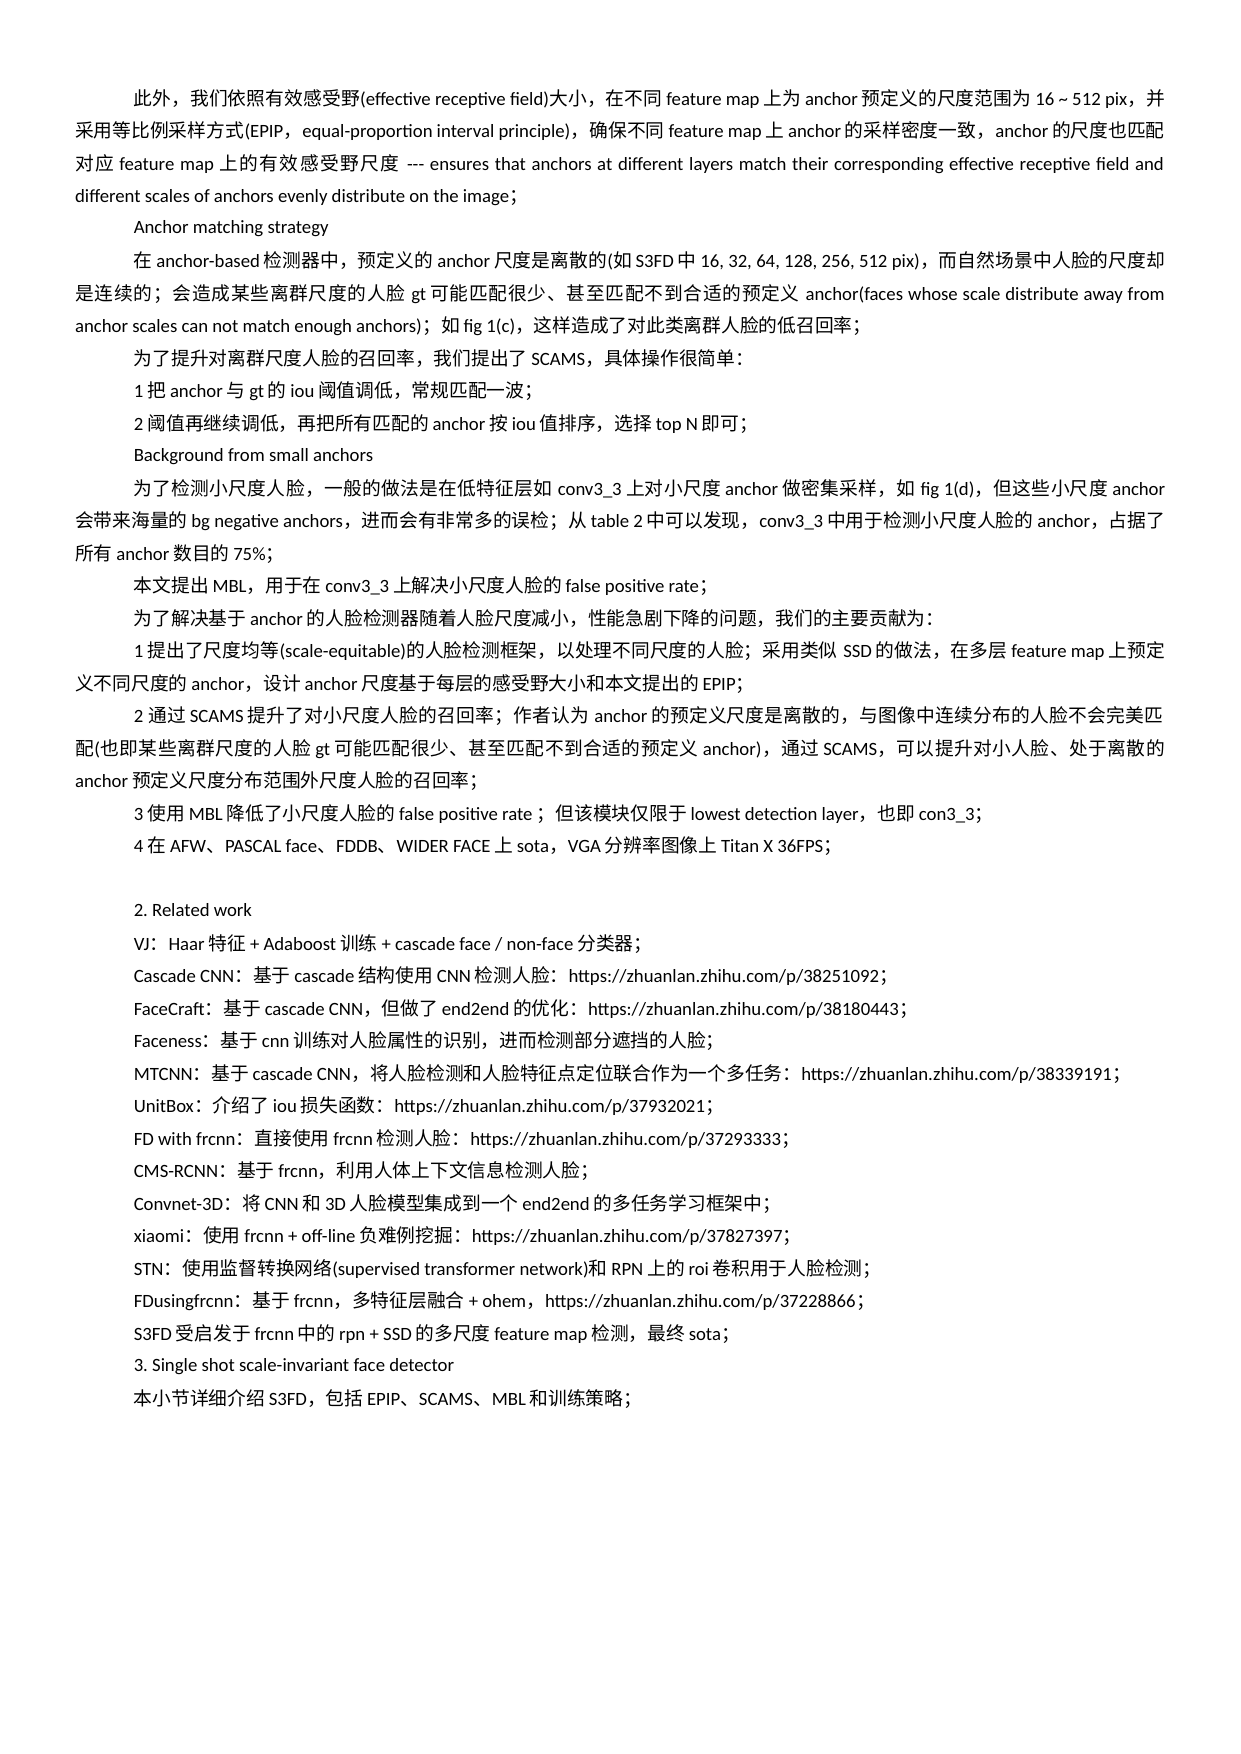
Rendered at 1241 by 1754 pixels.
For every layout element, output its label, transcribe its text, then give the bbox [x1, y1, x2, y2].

text FaceCraft：基于cascade CNN，但做了end2end的优化：https://zhuanlan.zhihu.com/p/38180443； [75, 991, 1165, 1023]
text 3 使用MBL降低了小尺度人脸的false positive rate ；但该模块仅限于lowest detection layer，也即con3_3； [75, 796, 1165, 828]
text 此外，我们依照有效感受野(effective receptive field)大小，在不同feature map上为anchor预定义的尺度范围为16 ~ 512 pix，并采用等比例采样方式(EPIP，equal-proportion interval principle)，确保不同feature map上anchor的采样密度一致，anchor的尺度也匹配对应feature map上的有效感受野尺度 --- ensures that anchors at different layers match their corresponding effective receptive field and different scales of anchors evenly distribute on the image； [75, 81, 1165, 211]
text 本小节详细介绍S3FD，包括EPIP、SCAMS、MBL和训练策略； [75, 1381, 1165, 1413]
text 4 在AFW、PASCAL face、FDDB、WIDER FACE上sota，VGA分辨率图像上Titan X 36FPS； [75, 828, 1165, 861]
text Background from small anchors [75, 438, 1165, 471]
text 为了解决基于anchor的人脸检测器随着人脸尺度减小，性能急剧下降的问题，我们的主要贡献为： [75, 601, 1165, 633]
text 3. Single shot scale-invariant face detector [75, 1348, 1165, 1381]
text UnitBox：介绍了iou损失函数：https://zhuanlan.zhihu.com/p/37932021； [75, 1088, 1165, 1121]
text FD with frcnn：直接使用frcnn检测人脸：https://zhuanlan.zhihu.com/p/37293333； [75, 1121, 1165, 1153]
text Faceness：基于cnn训练对人脸属性的识别，进而检测部分遮挡的人脸； [75, 1023, 1165, 1056]
text FDusingfrcnn：基于frcnn，多特征层融合 + ohem，https://zhuanlan.zhihu.com/p/37228866； [75, 1283, 1165, 1316]
text MTCNN：基于cascade CNN，将人脸检测和人脸特征点定位联合作为一个多任务：https://zhuanlan.zhihu.com/p/38339191； [75, 1056, 1165, 1088]
text 在anchor-based检测器中，预定义的anchor尺度是离散的(如S3FD中16, 32, 64, 128, 256, 512 pix)，而自然场景中人脸的尺度却是连续的；会造成某些离群尺度的人脸gt可能匹配很少、甚至匹配不到合适的预定义anchor(faces whose scale distribute away from anchor scales can not match enough anchors)；如fig 1(c)，这样造成了对此类离群人脸的低召回率； [75, 243, 1165, 341]
text 1 提出了尺度均等(scale-equitable)的人脸检测框架，以处理不同尺度的人脸；采用类似SSD的做法，在多层feature map上预定义不同尺度的anchor，设计anchor尺度基于每层的感受野大小和本文提出的EPIP； [75, 633, 1165, 698]
text STN：使用监督转换网络(supervised transformer network)和RPN上的roi卷积用于人脸检测； [75, 1251, 1165, 1283]
text CMS-RCNN：基于frcnn，利用人体上下文信息检测人脸； [75, 1153, 1165, 1186]
text xiaomi：使用frcnn + off-line负难例挖掘：https://zhuanlan.zhihu.com/p/37827397； [75, 1218, 1165, 1251]
text S3FD受启发于frcnn中的rpn + SSD的多尺度feature map检测，最终sota； [75, 1316, 1165, 1348]
text Convnet-3D：将CNN和3D人脸模型集成到一个end2end的多任务学习框架中； [75, 1186, 1165, 1218]
text 2 阈值再继续调低，再把所有匹配的anchor按iou值排序，选择top N即可； [75, 406, 1165, 438]
text 1 把anchor与gt的iou阈值调低，常规匹配一波； [75, 373, 1165, 406]
text 为了检测小尺度人脸，一般的做法是在低特征层如conv3_3上对小尺度anchor做密集采样，如 fig 1(d)，但这些小尺度anchor会带来海量的bg negative anchors，进而会有非常多的误检；从table 2中可以发现，conv3_3中用于检测小尺度人脸的anchor，占据了所有anchor数目的75%； [75, 471, 1165, 568]
text Cascade CNN：基于cascade结构使用CNN检测人脸：https://zhuanlan.zhihu.com/p/38251092； [75, 958, 1165, 991]
text 2. Related work [75, 893, 1165, 926]
text Anchor matching strategy [75, 211, 1165, 243]
text 为了提升对离群尺度人脸的召回率，我们提出了SCAMS，具体操作很简单： [75, 341, 1165, 373]
text VJ：Haar特征 + Adaboost训练 + cascade face / non-face分类器； [75, 926, 1165, 958]
text 2 通过SCAMS提升了对小尺度人脸的召回率；作者认为anchor的预定义尺度是离散的，与图像中连续分布的人脸不会完美匹配(也即某些离群尺度的人脸gt可能匹配很少、甚至匹配不到合适的预定义anchor)，通过SCAMS，可以提升对小人脸、处于离散的anchor预定义尺度分布范围外尺度人脸的召回率； [75, 698, 1165, 796]
text 本文提出MBL，用于在conv3_3上解决小尺度人脸的false positive rate； [75, 568, 1165, 601]
